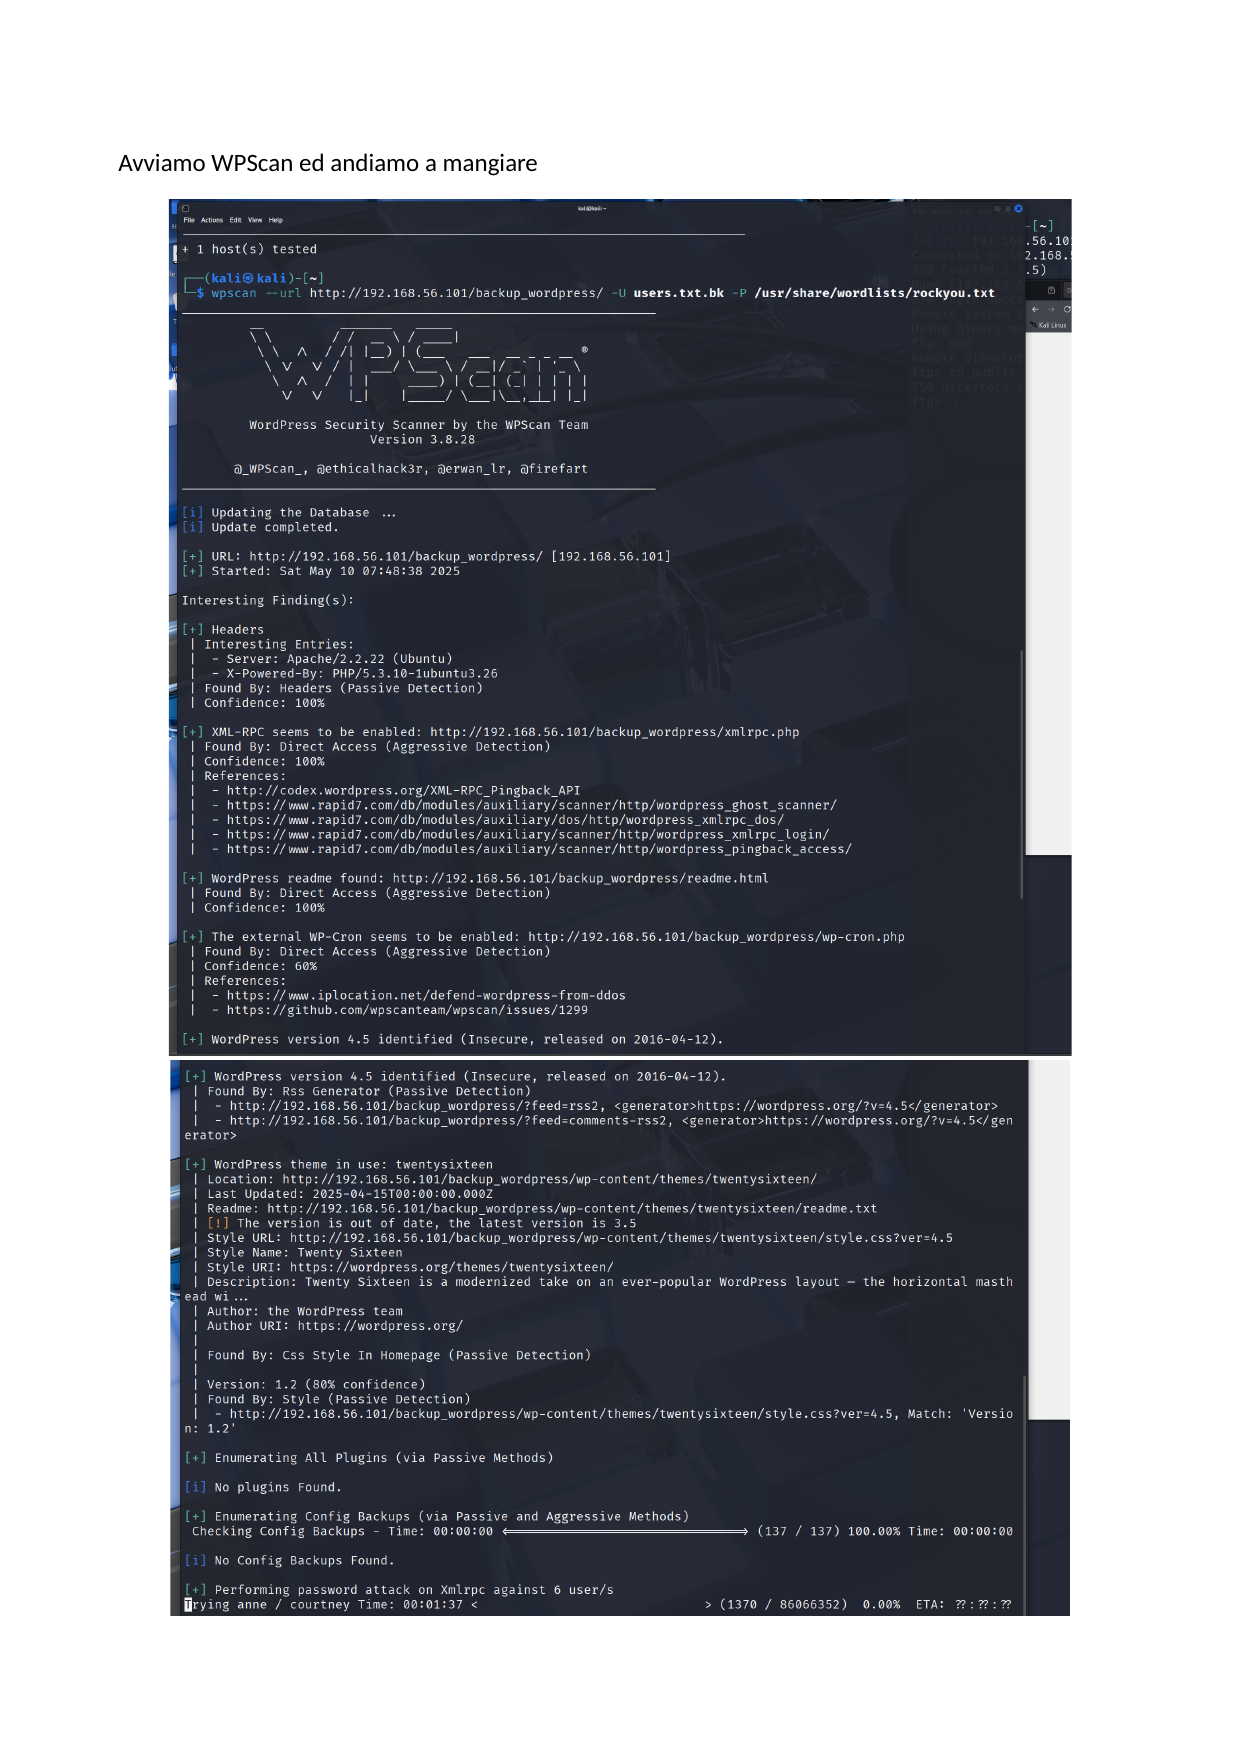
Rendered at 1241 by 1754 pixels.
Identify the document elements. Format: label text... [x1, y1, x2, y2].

text Avviamo WPScan ed andiamo a mangiare [118, 148, 1122, 178]
picture [168, 199, 1072, 1056]
picture [170, 1060, 1070, 1616]
